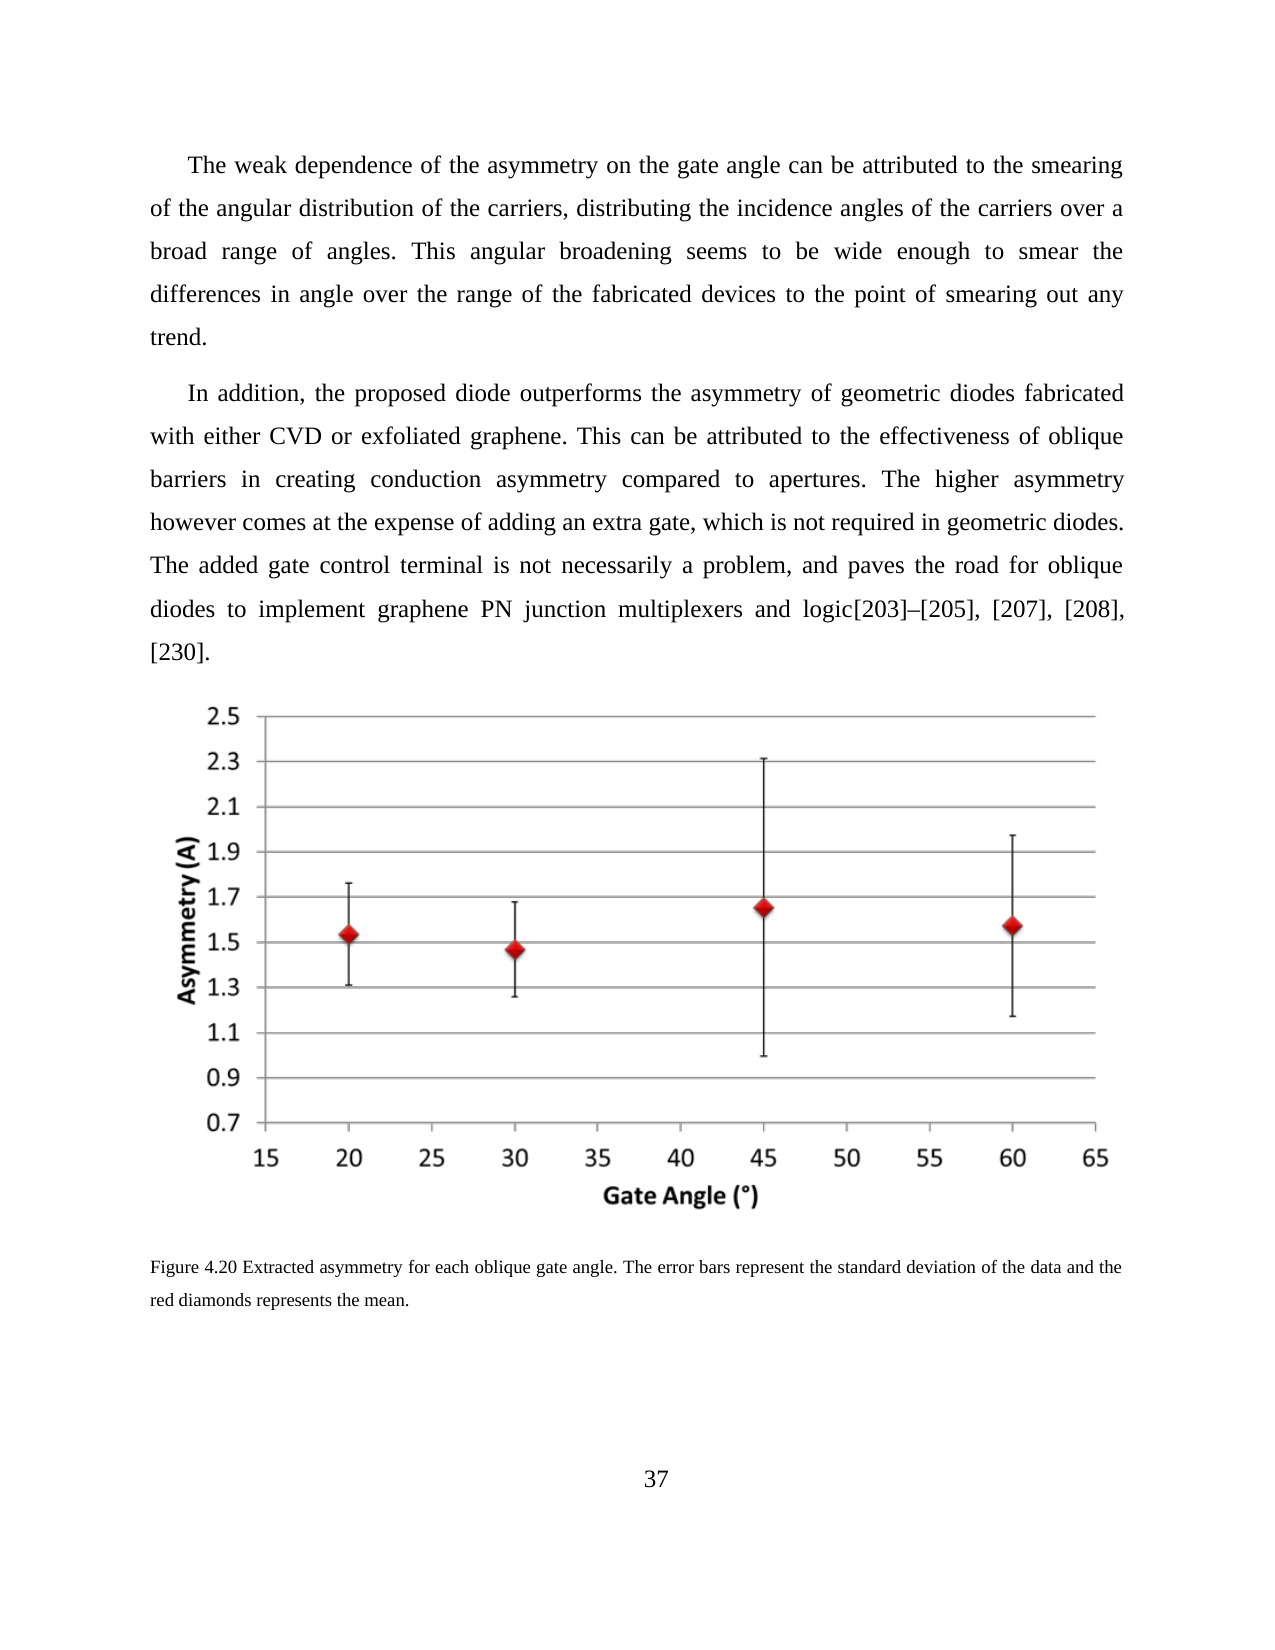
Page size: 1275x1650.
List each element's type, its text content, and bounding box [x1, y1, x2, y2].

picture [150, 692, 1125, 1230]
text In addition, the proposed diode outperforms the asymmetry of geometric diodes fabricated with either CVD or exfoliated graphene. This can be attributed to the effectiveness of oblique barriers in creating conduction asymmetry compared to apertures. The higher asymmetry however comes at the expense of adding an extra gate, which is not required in geometric diodes. The added gate control terminal is not necessarily a problem, and paves the road for oblique diodes to implement graphene PN junction multiplexers and logic[203]–[205], [207], [208], [230]. [150, 378, 1125, 666]
text The weak dependence of the asymmetry on the gate angle can be attributed to the smearing of the angular distribution of the carriers, distributing the incidence angles of the carriers over a broad range of angles. This angular broadening seems to be wide enough to smear the differences in angle over the range of the fabricated devices to the point of smearing out any trend. [150, 150, 1125, 351]
